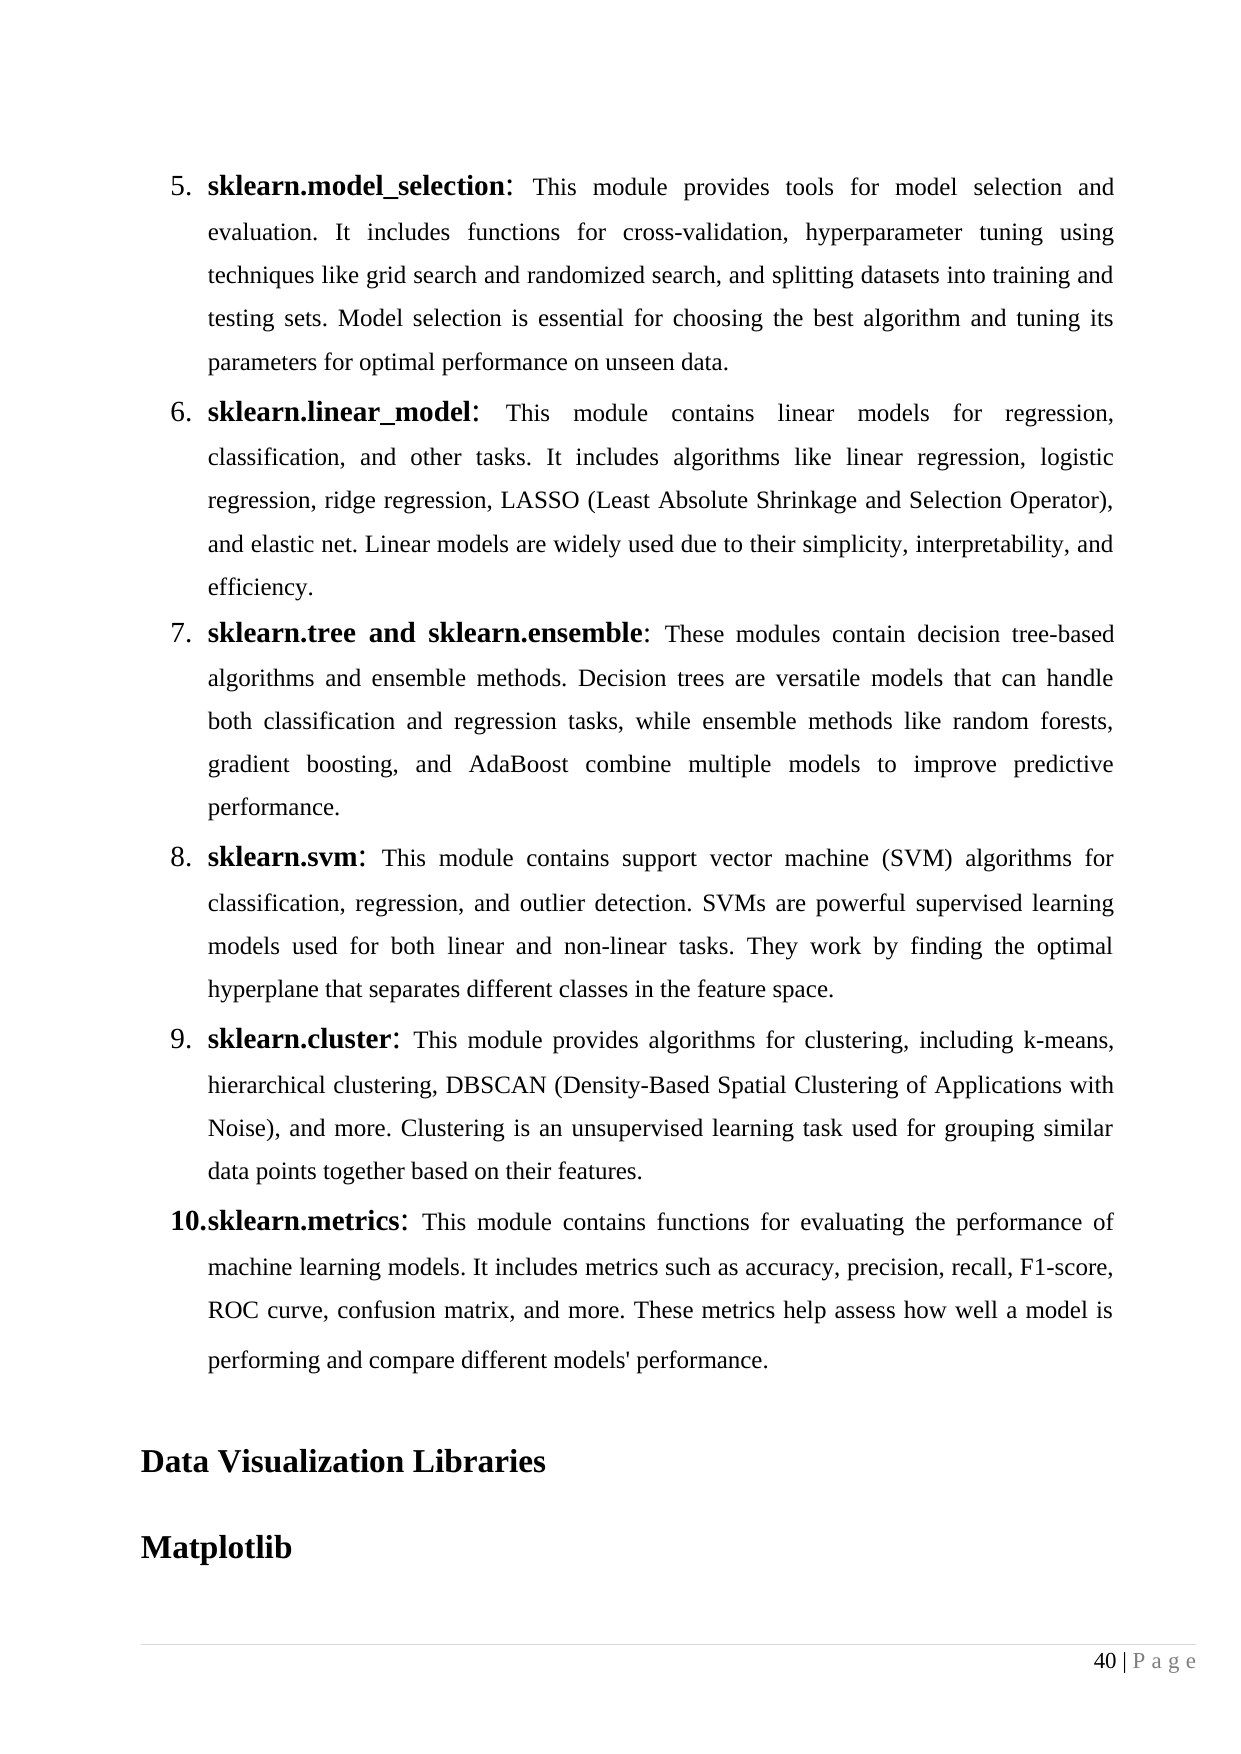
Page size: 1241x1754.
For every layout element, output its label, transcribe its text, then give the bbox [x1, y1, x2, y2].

list sklearn.linear_model: This module contains linear models for regression, classification, and other tasks. It includes algorithms like linear regression, logistic regression, ridge regression, LASSO (Least Absolute Shrinkage and Selection Operator), and elastic net. Linear models are widely used due to their simplicity, interpretability, and efficiency. [170, 390, 1115, 601]
list sklearn.cluster: This module provides algorithms for clustering, including k-means, hierarchical clustering, DBSCAN (Density-Based Spatial Clustering of Applications with Noise), and more. Clustering is an unsupervised learning task used for grouping similar data points together based on their features. [170, 1017, 1115, 1185]
list sklearn.svm: This module contains support vector machine (SVM) algorithms for classification, regression, and outlier detection. SVMs are powerful supervised learning models used for both linear and non-linear tasks. They work by finding the optimal hyperplane that separates different classes in the feature space. [170, 835, 1115, 1003]
list sklearn.metrics: This module contains functions for evaluating the performance of machine learning models. It includes metrics such as accuracy, precision, recall, F1-score, ROC curve, confusion matrix, and more. These metrics help assess how well a model is performing and compare different models' performance. [170, 1199, 1115, 1374]
list sklearn.tree and sklearn.ensemble: These modules contain decision tree-based algorithms and ensemble methods. Decision trees are versatile models that can handle both classification and regression tasks, while ensemble methods like random forests, gradient boosting, and AdaBoost combine multiple models to improve predictive performance. [170, 615, 1115, 821]
text Matplotlib [141, 1528, 1115, 1566]
text Data Visualization Libraries [141, 1442, 1115, 1480]
list sklearn.model_selection: This module provides tools for model selection and evaluation. It includes functions for cross-validation, hyperparameter tuning using techniques like grid search and randomized search, and splitting datasets into training and testing sets. Model selection is essential for choosing the best algorithm and tuning its parameters for optimal performance on unseen data. [170, 164, 1115, 375]
